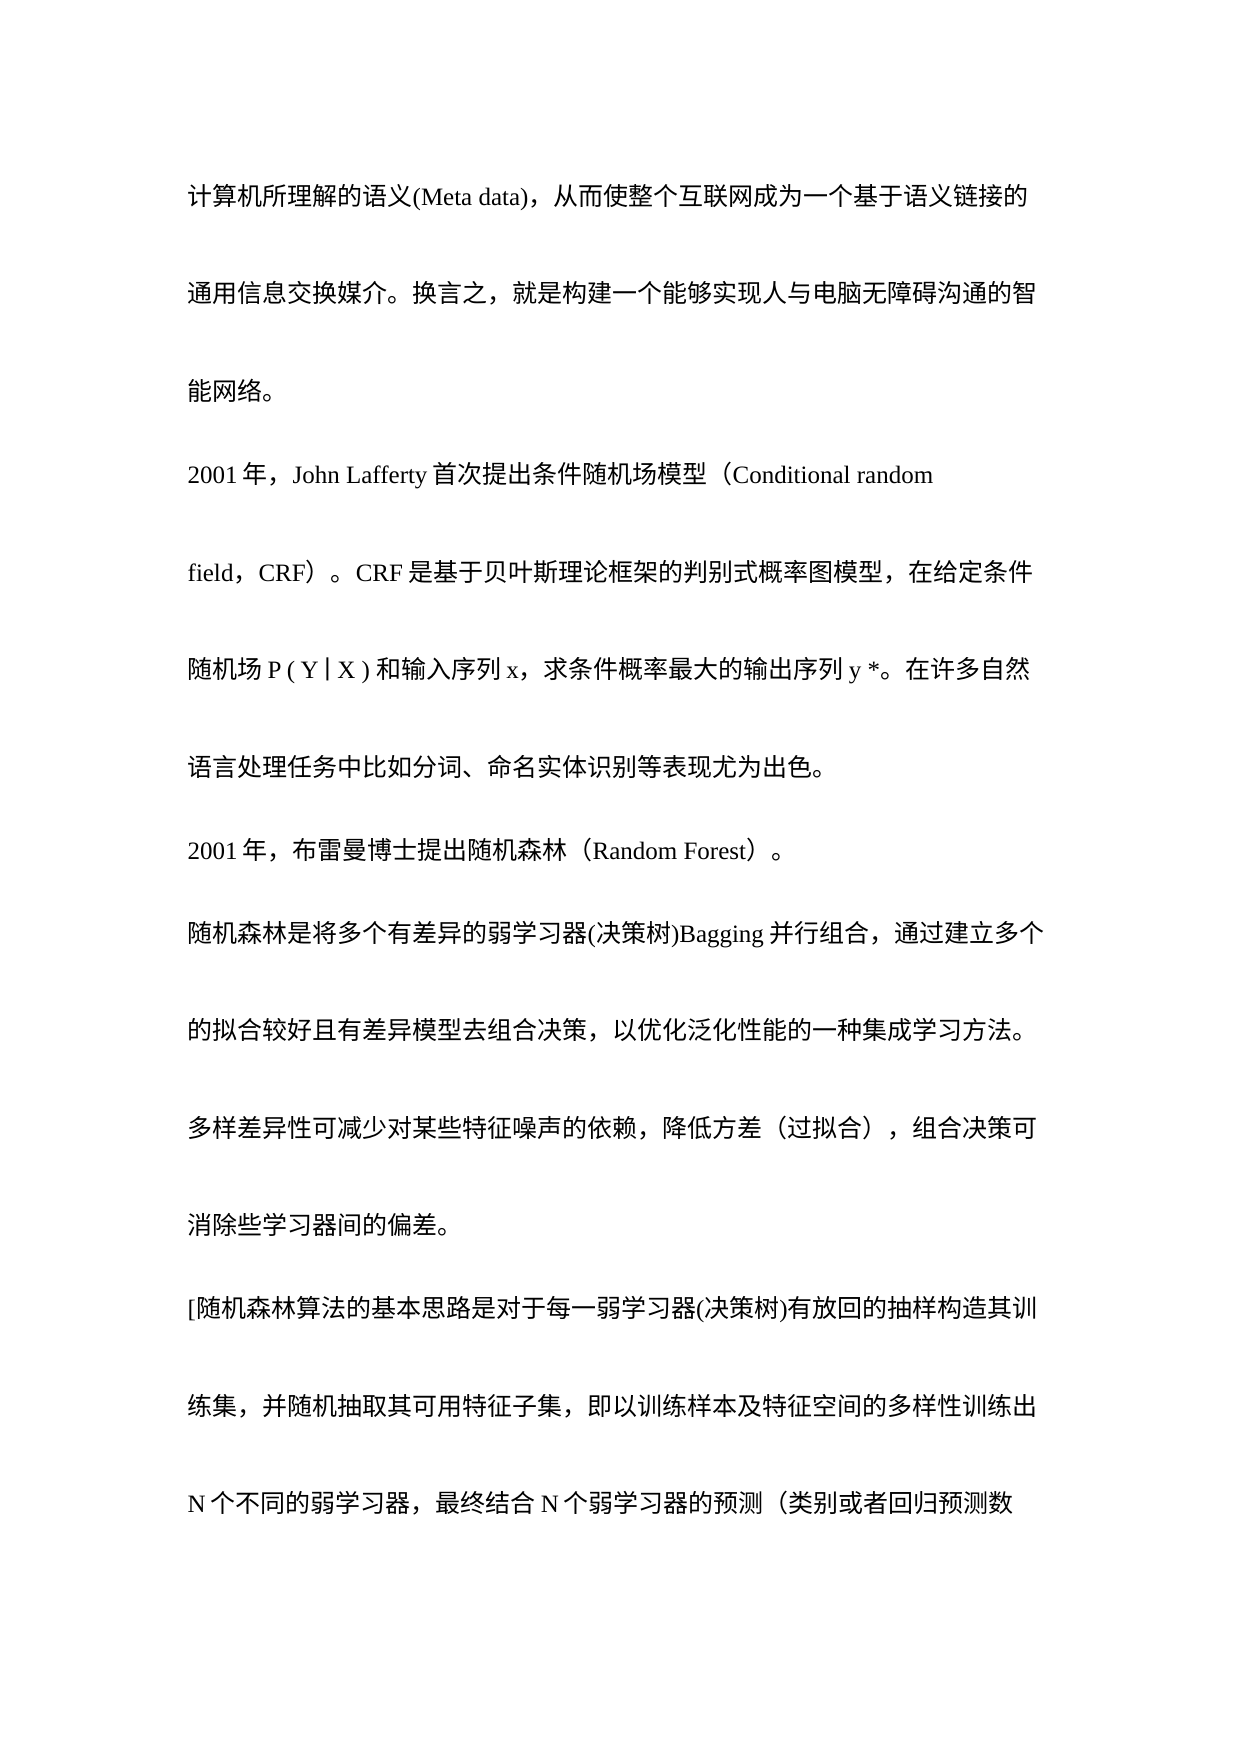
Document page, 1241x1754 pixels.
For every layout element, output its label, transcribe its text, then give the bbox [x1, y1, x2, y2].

text 2001年，布雷曼博士提出随机森林（Random Forest）。 [187, 816, 1053, 881]
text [187, 162, 1053, 422]
text 2001年，John Lafferty首次提出条件随机场模型（Conditional random field，CRF）。CRF是基于贝叶斯理论框架的判别式概率图模型，在给定条件随机场P ( Y ∣ X ) 和输入序列x，求条件概率最大的输出序列y *。在许多自然语言处理任务中比如分词、命名实体识别等表现尤为出色。 [187, 440, 1053, 798]
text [187, 1274, 1053, 1534]
text 随机森林是将多个有差异的弱学习器(决策树)Bagging并行组合，通过建立多个的拟合较好且有差异模型去组合决策，以优化泛化性能的一种集成学习方法。多样差异性可减少对某些特征噪声的依赖，降低方差（过拟合），组合决策可消除些学习器间的偏差。 [187, 899, 1053, 1256]
